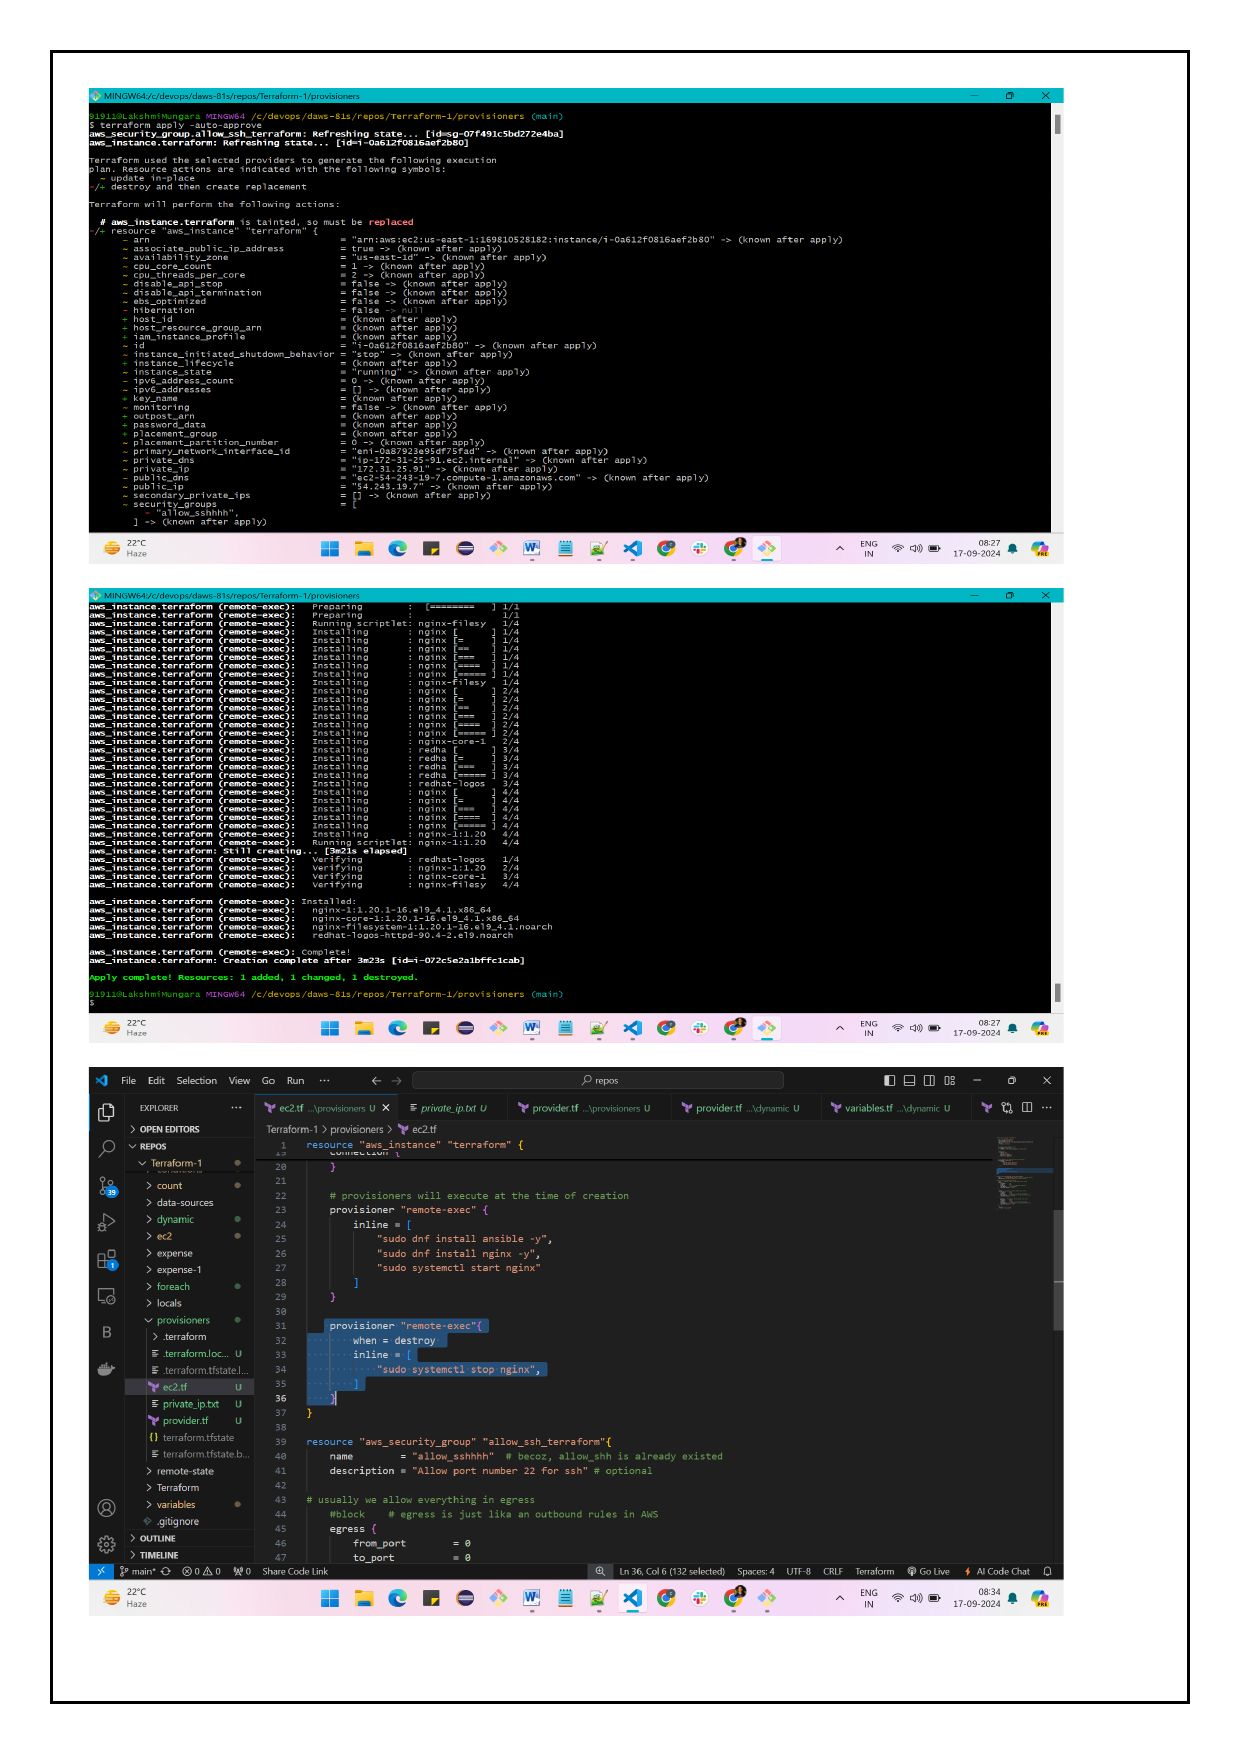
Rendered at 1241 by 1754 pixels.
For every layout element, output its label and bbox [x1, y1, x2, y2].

picture [88, 88, 1064, 564]
picture [88, 1067, 1064, 1616]
picture [88, 588, 1064, 1043]
